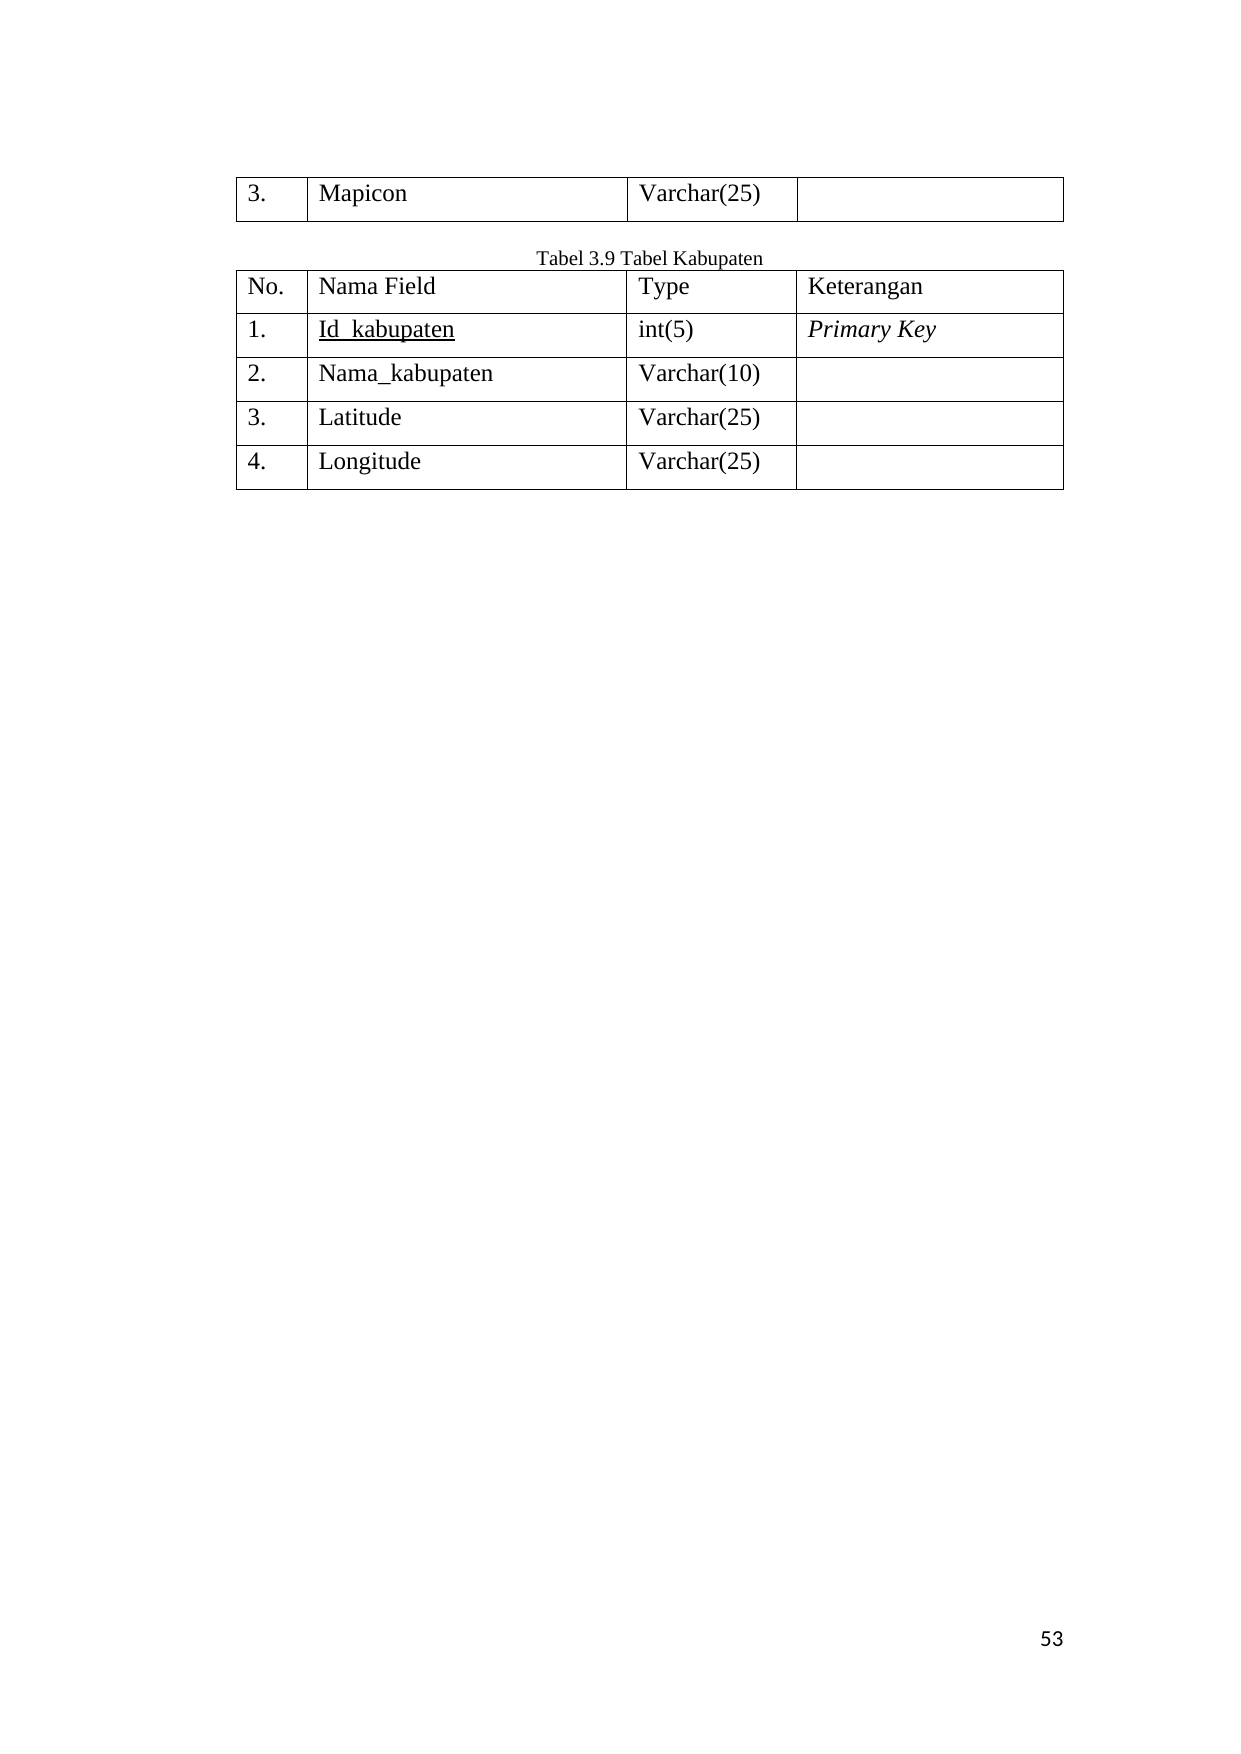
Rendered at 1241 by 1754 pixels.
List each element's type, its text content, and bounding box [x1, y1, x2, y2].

table_cell [798, 178, 1063, 221]
table_cell 2. [237, 358, 307, 401]
table_header No. [237, 271, 307, 313]
table_cell Varchar(10) [627, 358, 796, 401]
table_header Type [627, 271, 796, 313]
table_cell 1. [237, 314, 307, 357]
table_cell Id_kabupaten [308, 314, 626, 357]
table_cell Varchar(25) [627, 402, 796, 445]
table_cell [797, 402, 1063, 445]
table_cell Varchar(25) [627, 446, 796, 489]
table_cell Varchar(25) [628, 178, 797, 221]
table_header Keterangan [797, 271, 1063, 313]
table_cell Primary Key [797, 314, 1063, 357]
table_cell int(5) [627, 314, 796, 357]
table_cell 4. [237, 446, 307, 489]
table_cell 3. [237, 178, 307, 221]
table_cell [797, 358, 1063, 401]
table_cell Mapicon [308, 178, 627, 221]
text Tabel 3.9 Tabel Kabupaten [236, 246, 1063, 270]
table_cell Longitude [308, 446, 626, 489]
table_cell Nama_kabupaten [308, 358, 626, 401]
table_cell 3. [237, 402, 307, 445]
table_cell [797, 446, 1063, 489]
table_header Nama Field [308, 271, 626, 313]
table_cell Latitude [308, 402, 626, 445]
